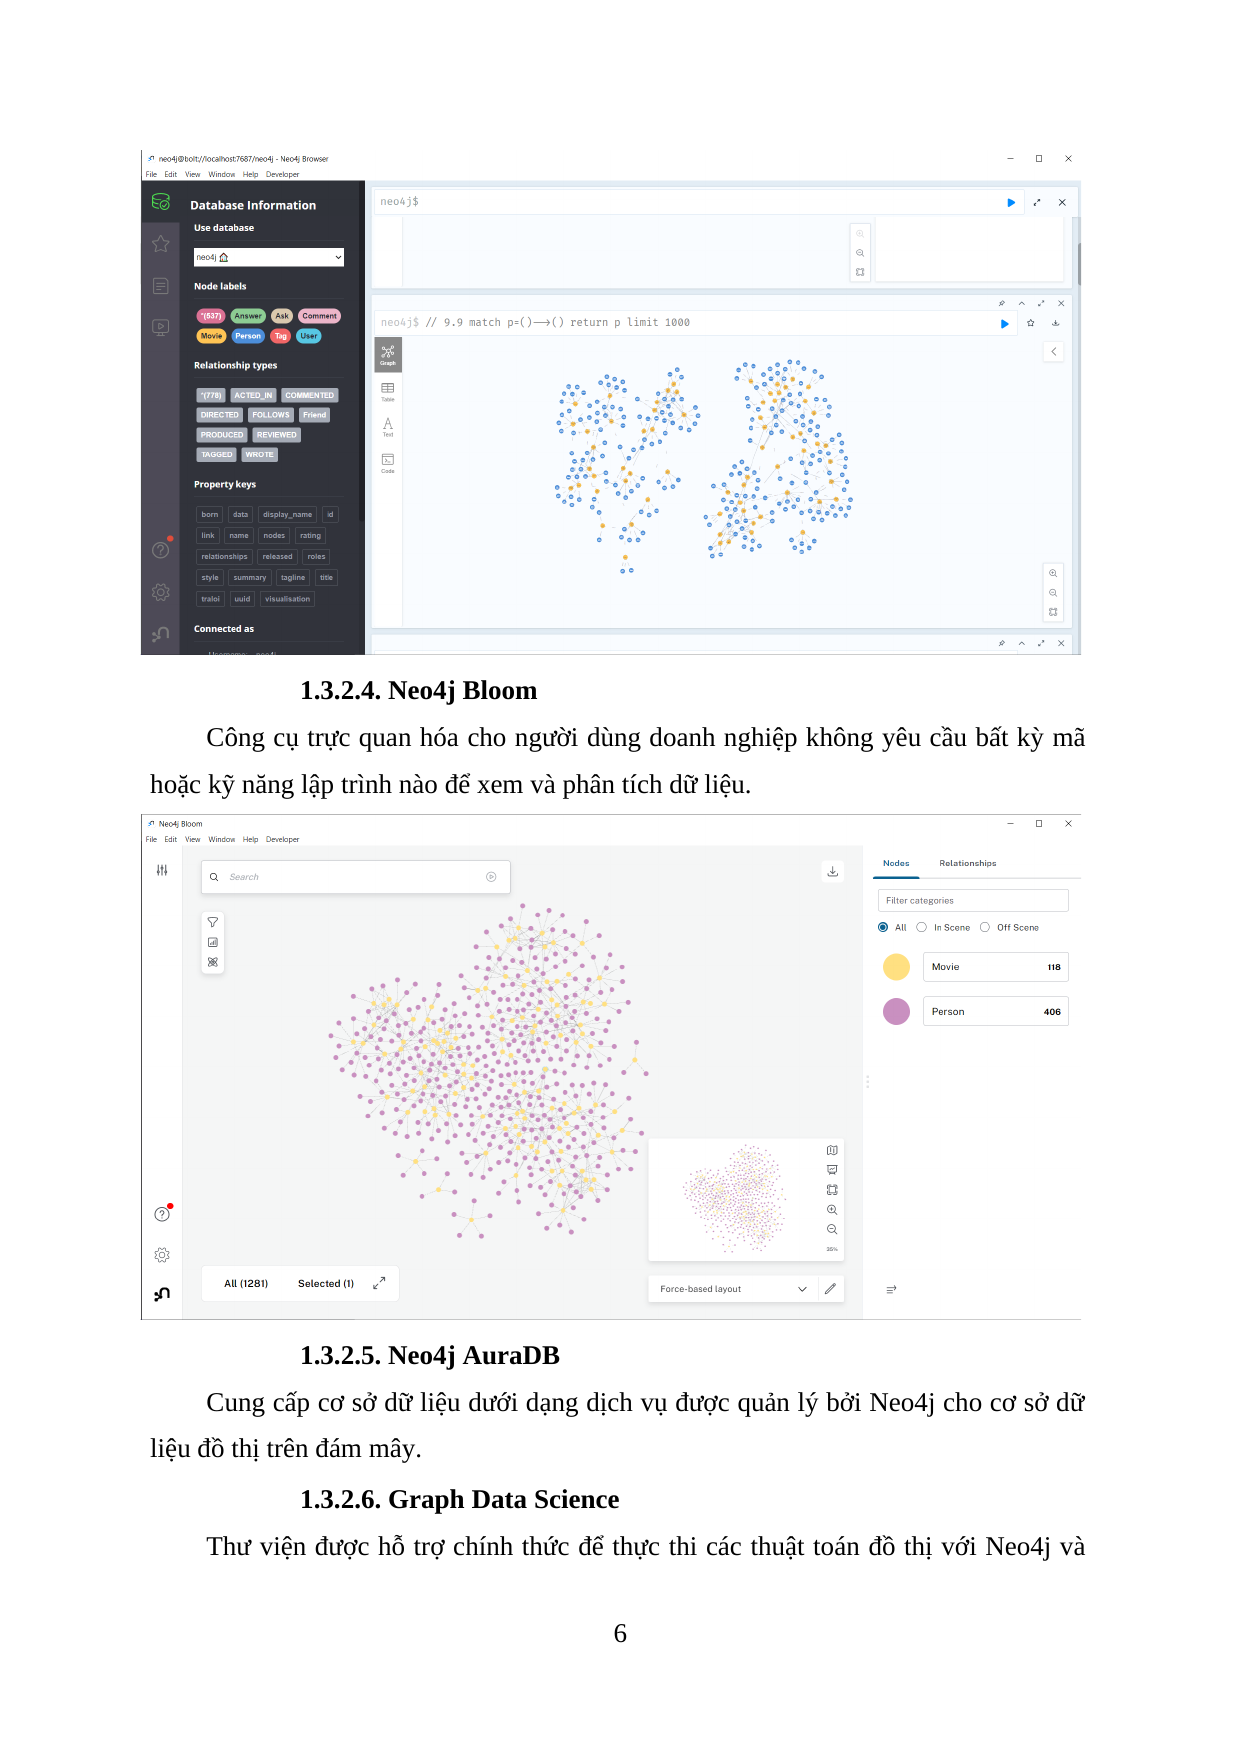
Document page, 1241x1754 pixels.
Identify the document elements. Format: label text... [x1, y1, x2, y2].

text Công cụ trực quan hóa cho người dùng doanh nghiệp không yêu cầu bất kỳ mã hoặc kỹ năng lập trình nào để xem và phân tích dữ liệu. [141, 721, 1087, 799]
picture [140, 150, 1082, 655]
subtitle 1.3.2.5. Neo4j AuraDB [300, 1339, 1090, 1370]
text Cung cấp cơ sở dữ liệu dưới dạng dịch vụ được quản lý bởi Neo4j cho cơ sở dữ liệu đồ thị trên đám mây. [141, 1386, 1087, 1463]
subtitle 1.3.2.4. Neo4j Bloom [300, 674, 1090, 706]
subtitle 1.3.2.6. Graph Data Science [300, 1483, 1090, 1514]
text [141, 1530, 1087, 1561]
picture [140, 814, 1082, 1320]
